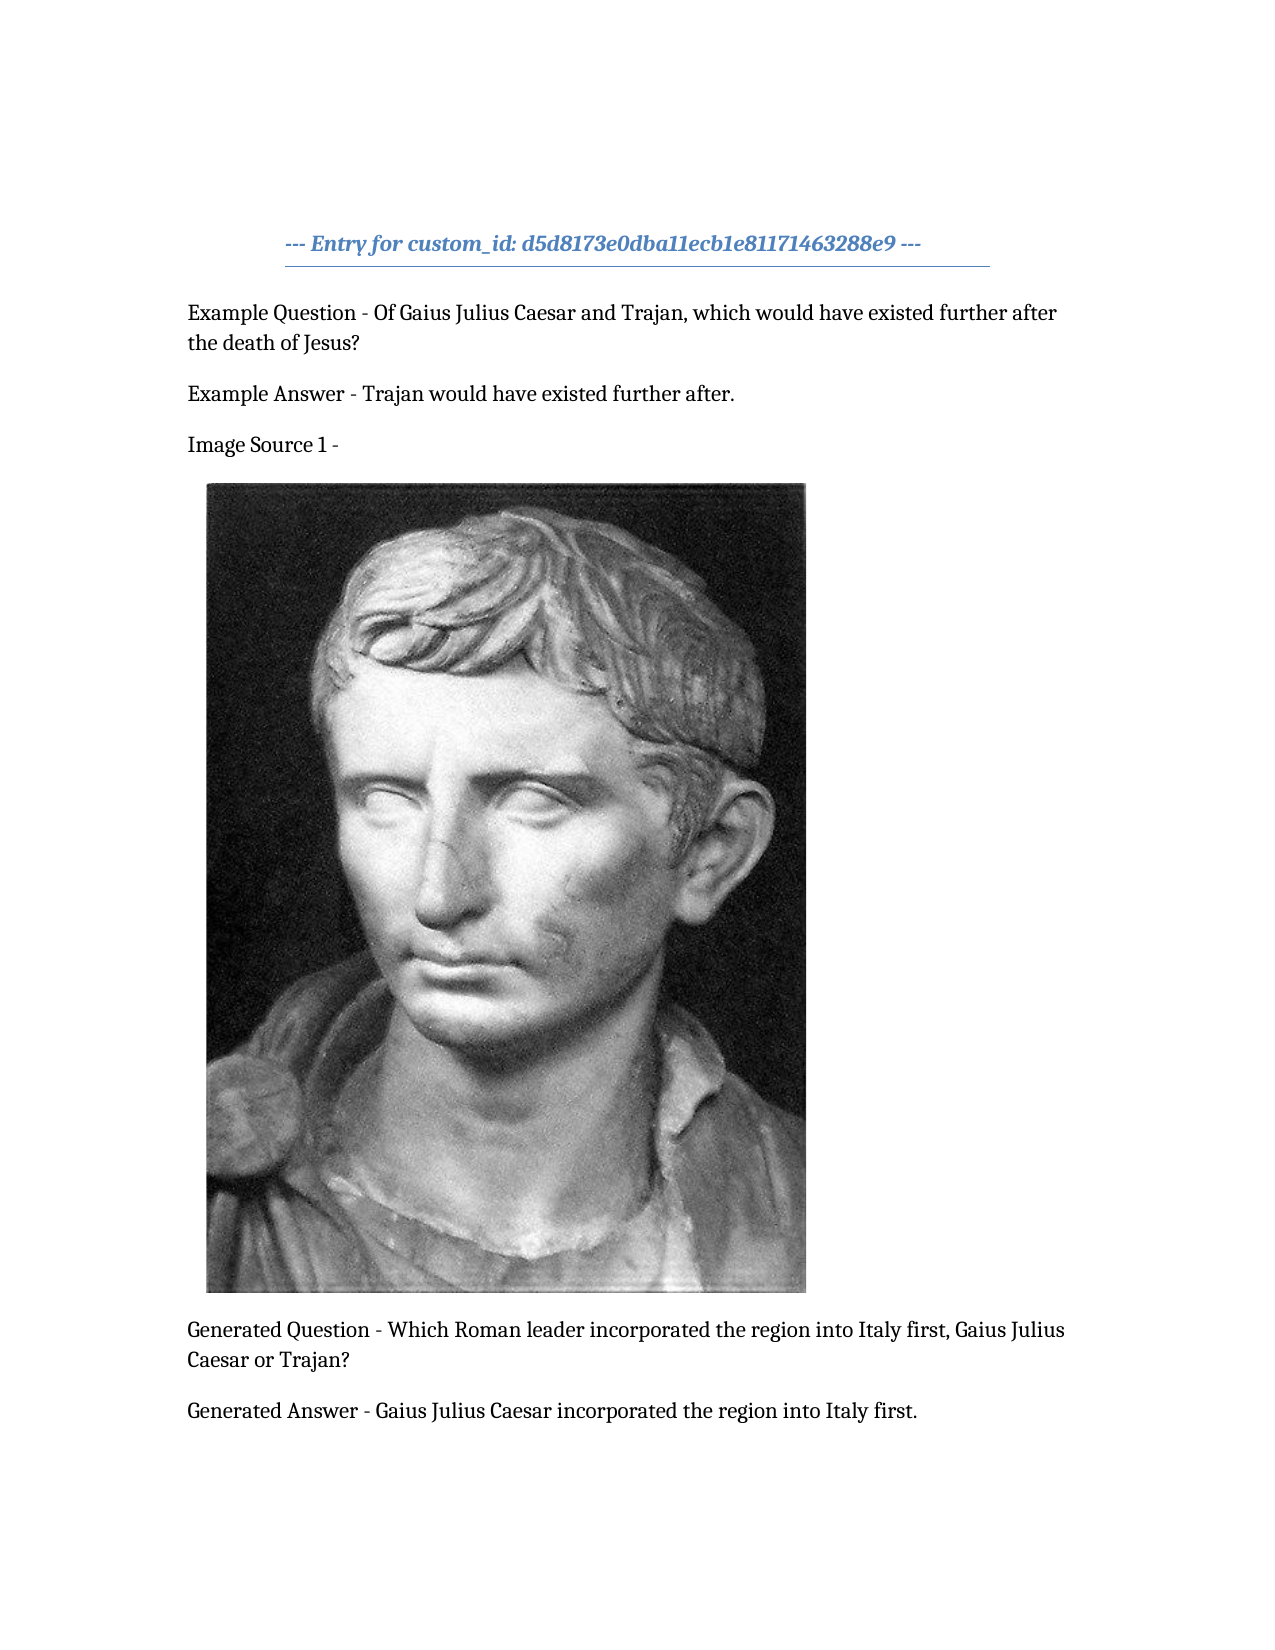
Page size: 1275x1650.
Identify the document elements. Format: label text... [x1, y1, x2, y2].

text Image Source 1 - [187, 432, 1087, 459]
text Generated Question - Which Roman leader incorporated the region into Italy first, Gaius Julius Caesar or Trajan? [187, 1317, 1087, 1373]
text Generated Answer - Gaius Julius Caesar incorporated the region into Italy first. [187, 1398, 1087, 1424]
text --- Entry for custom_id: d5d8173e0dba11ecb1e81171463288e9 --- [285, 231, 990, 266]
text Example Question - Of Gaius Julius Caesar and Trajan, which would have existed further after the death of Jesus? [187, 300, 1087, 357]
text Example Answer - Trajan would have existed further after. [187, 381, 1087, 408]
picture [206, 483, 807, 1293]
